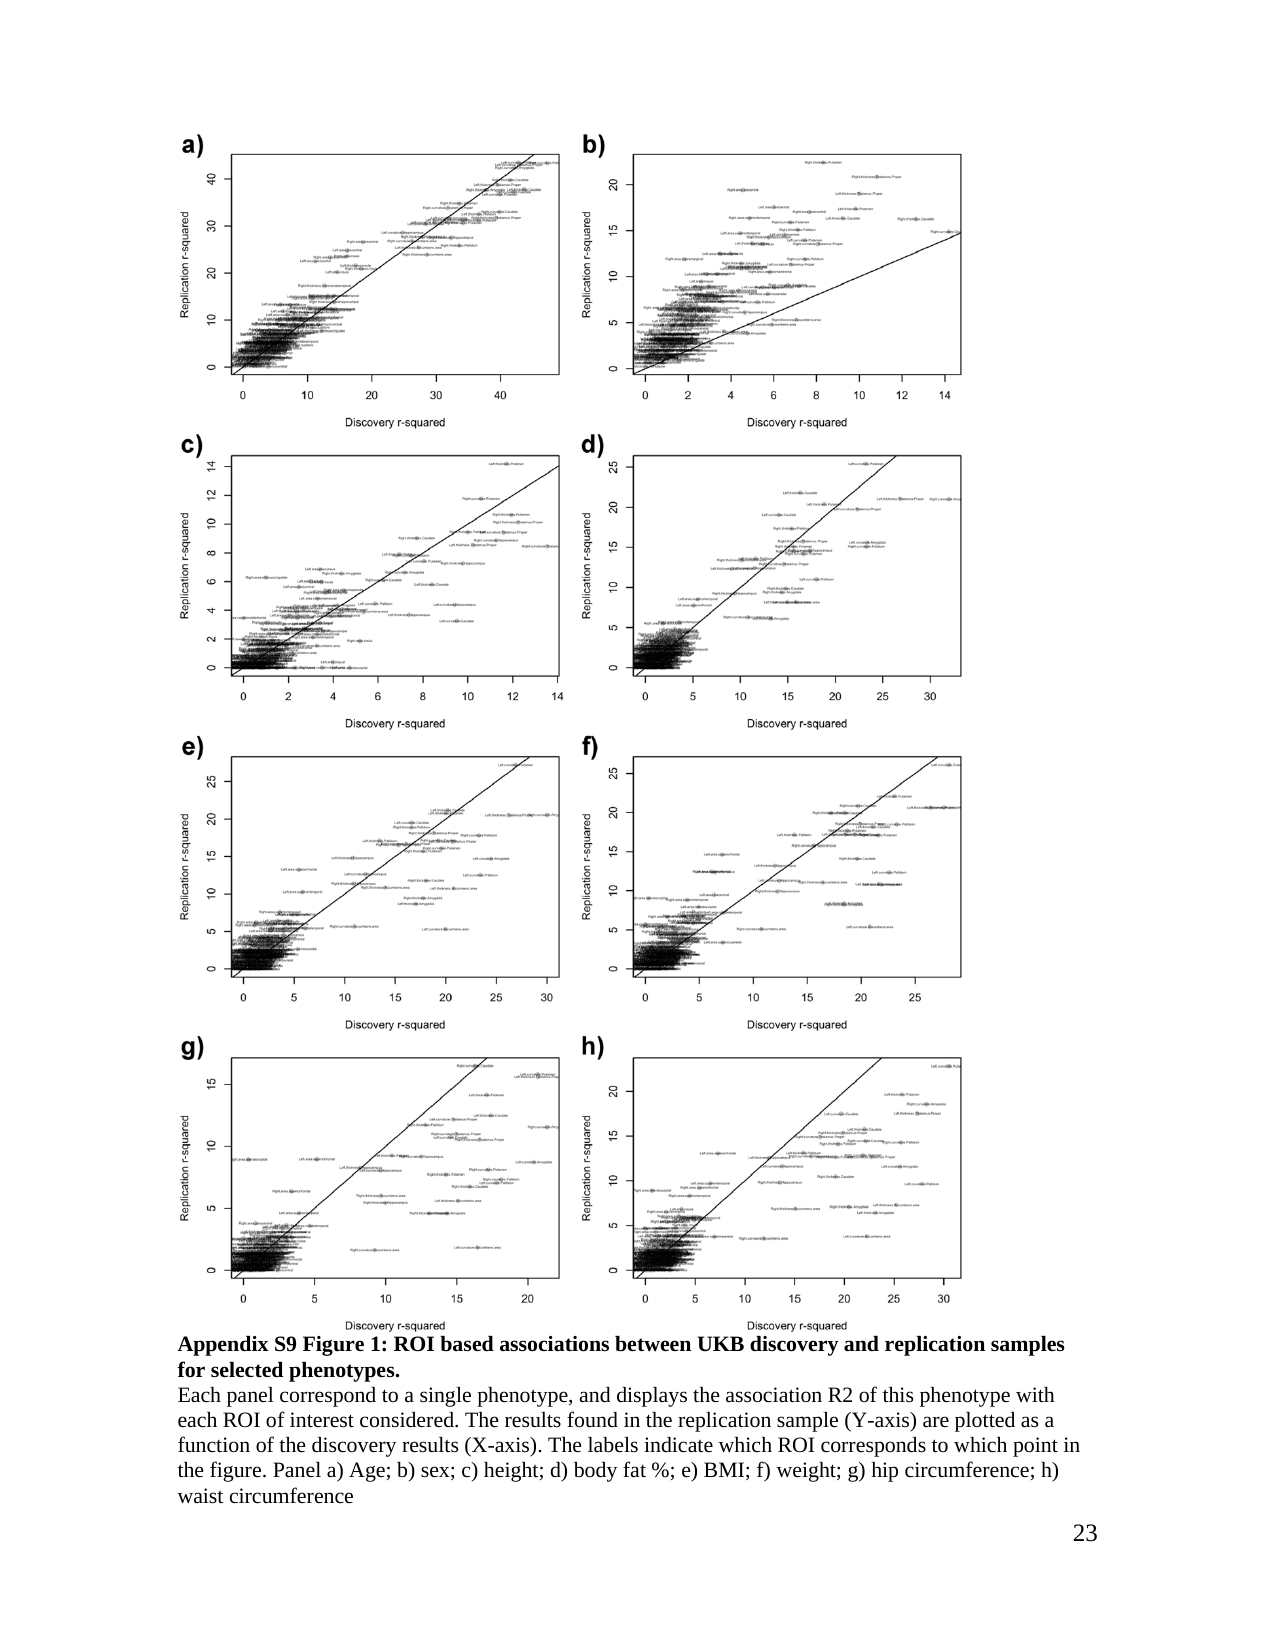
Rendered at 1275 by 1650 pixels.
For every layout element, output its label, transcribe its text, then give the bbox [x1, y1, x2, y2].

picture [177, 127, 981, 1332]
text Each panel correspond to a single phenotype, and displays the association R2 of this phenotype with each ROI of interest considered. The results found in the replication sample (Y-axis) are plotted as a function of the discovery results (X-axis). The labels indicate which ROI corresponds to which point in the figure. Panel a) Age; b) sex; c) height; d) body fat %; e) BMI; f) weight; g) hip circumference; h) waist circumference [177, 1382, 1098, 1508]
text Appendix S9 Figure 1: ROI based associations between UKB discovery and replication samples for selected phenotypes. [177, 1331, 1098, 1382]
